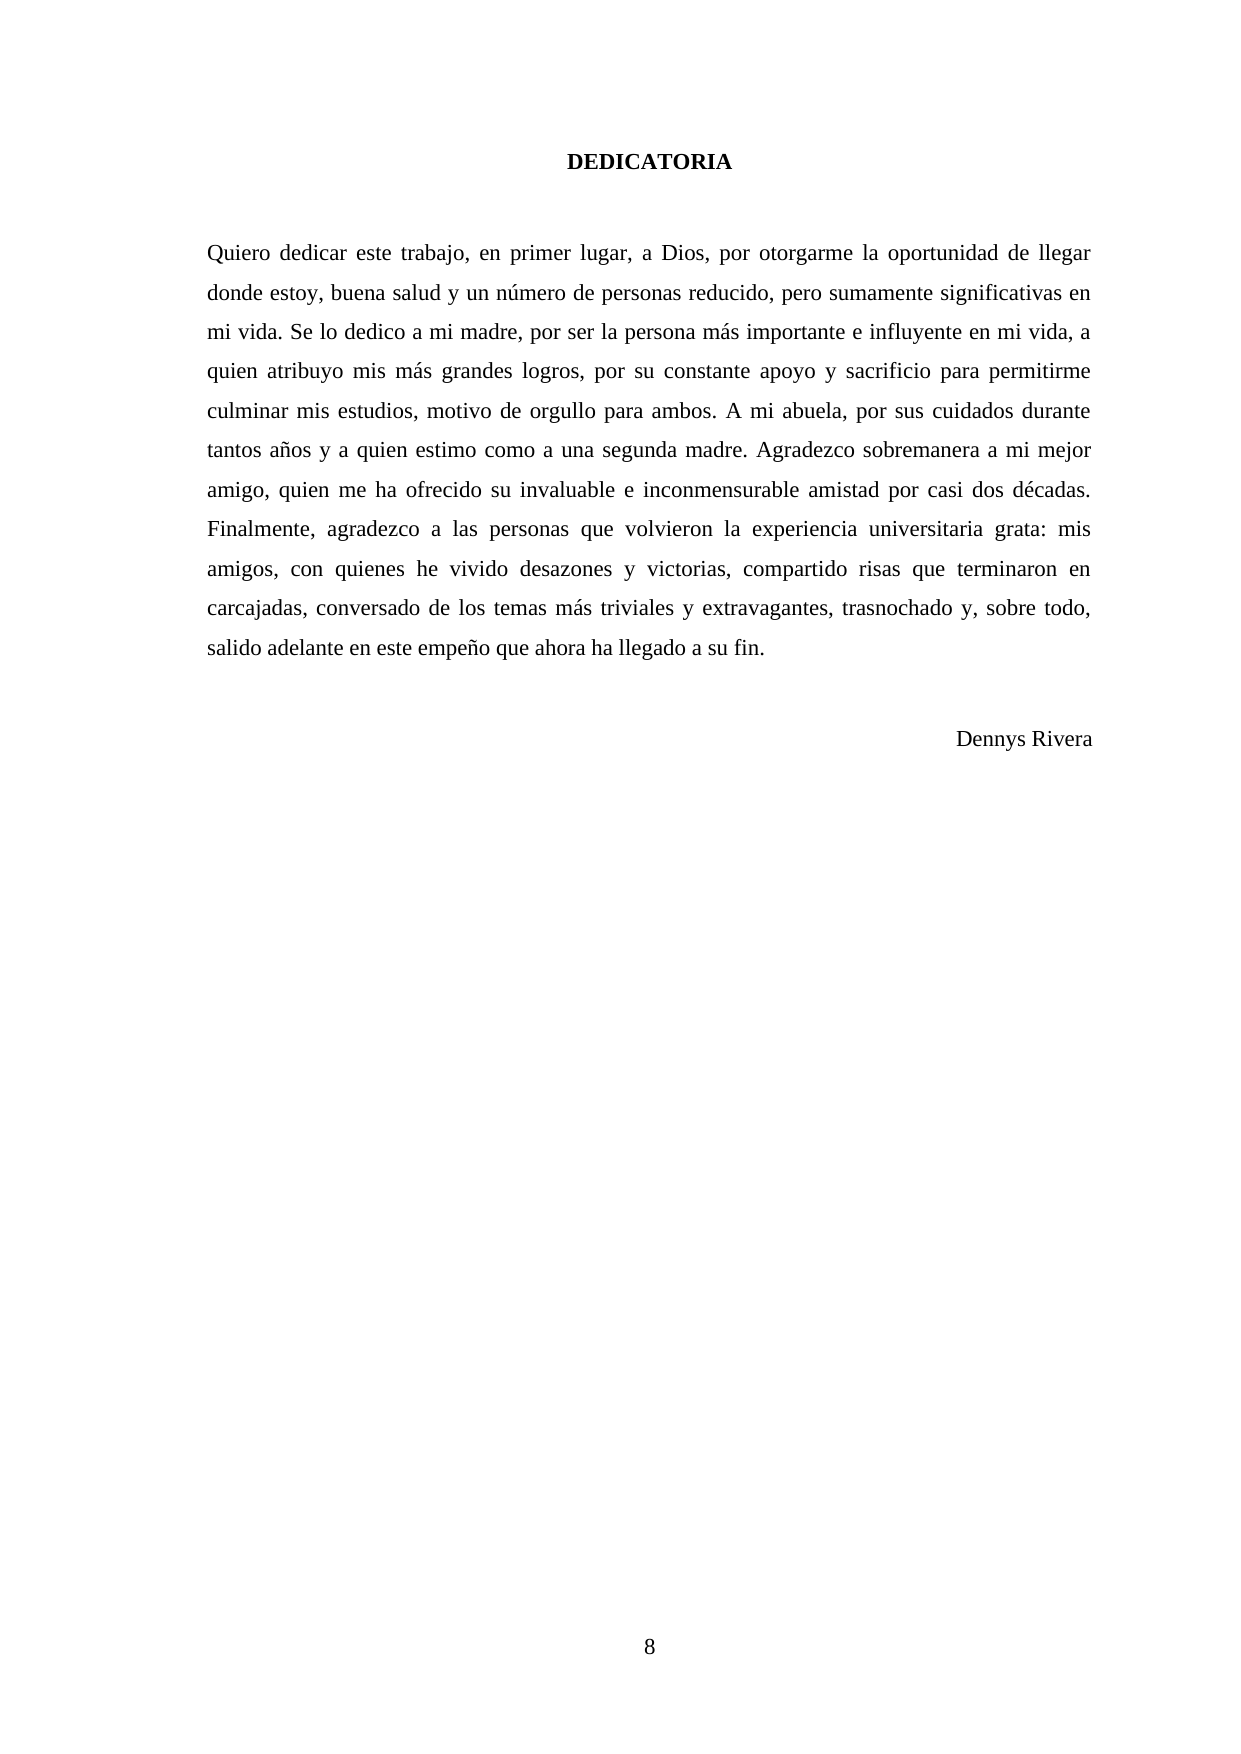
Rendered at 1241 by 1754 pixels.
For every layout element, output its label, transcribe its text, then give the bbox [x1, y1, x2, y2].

title DEDICATORIA [207, 148, 1092, 174]
text Dennys Rivera [207, 725, 1092, 752]
text Quiero dedicar este trabajo, en primer lugar, a Dios, por otorgarme la oportunidad de llegar donde estoy, buena salud y un número de personas reducido, pero sumamente significativas en mi vida. Se lo dedico a mi madre, por ser la persona más importante e influyente en mi vida, a quien atribuyo mis más grandes logros, por su constante apoyo y sacrificio para permitirme culminar mis estudios, motivo de orgullo para ambos. A mi abuela, por sus cuidados durante tantos años y a quien estimo como a una segunda madre. Agradezco sobremanera a mi mejor amigo, quien me ha ofrecido su invaluable e inconmensurable amistad por casi dos décadas. Finalmente, agradezco a las personas que volvieron la experiencia universitaria grata: mis amigos, con quienes he vivido desazones y victorias, compartido risas que terminaron en carcajadas, conversado de los temas más triviales y extravagantes, trasnochado y, sobre todo, salido adelante en este empeño que ahora ha llegado a su fin. [207, 239, 1092, 660]
